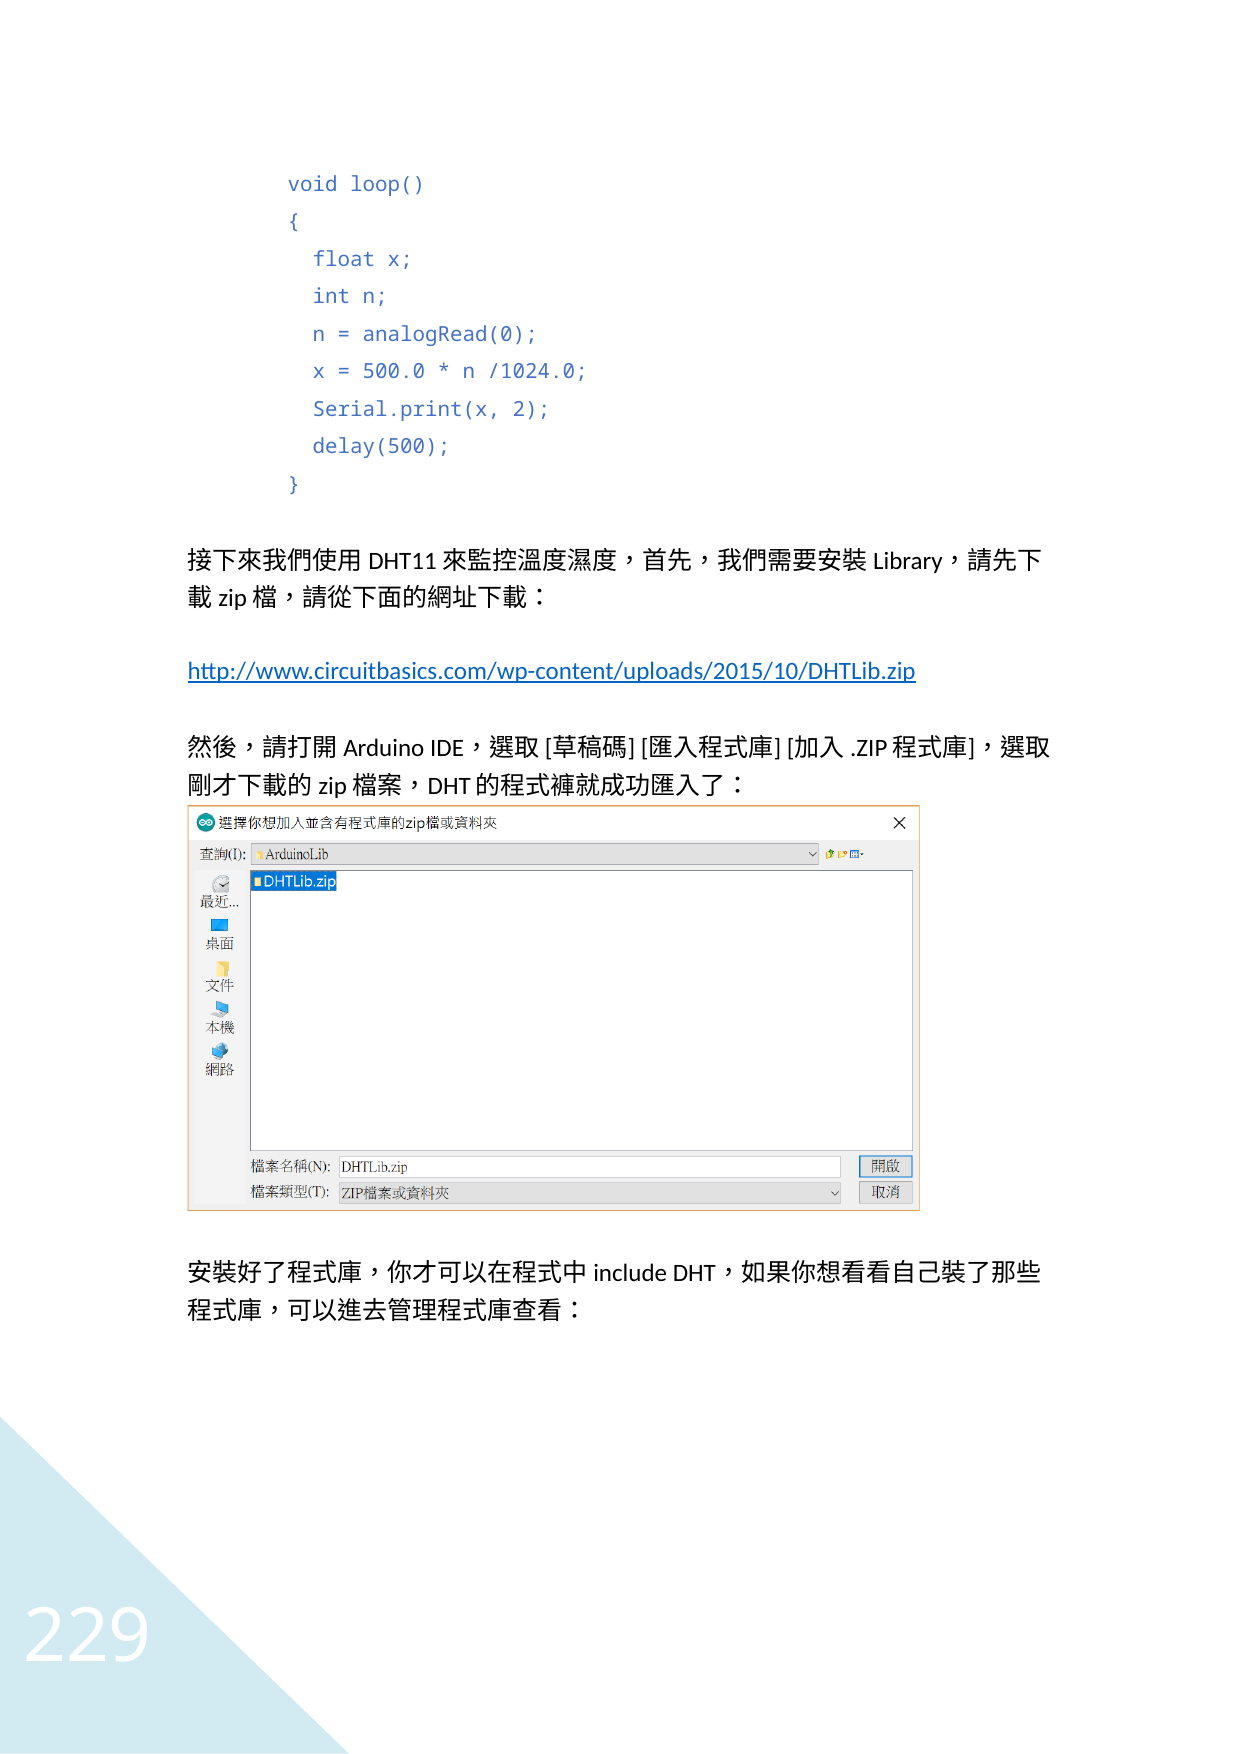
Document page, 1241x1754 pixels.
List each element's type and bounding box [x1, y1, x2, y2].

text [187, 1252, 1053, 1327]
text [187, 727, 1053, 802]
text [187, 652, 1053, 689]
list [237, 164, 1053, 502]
picture [187, 805, 920, 1211]
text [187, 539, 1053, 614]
